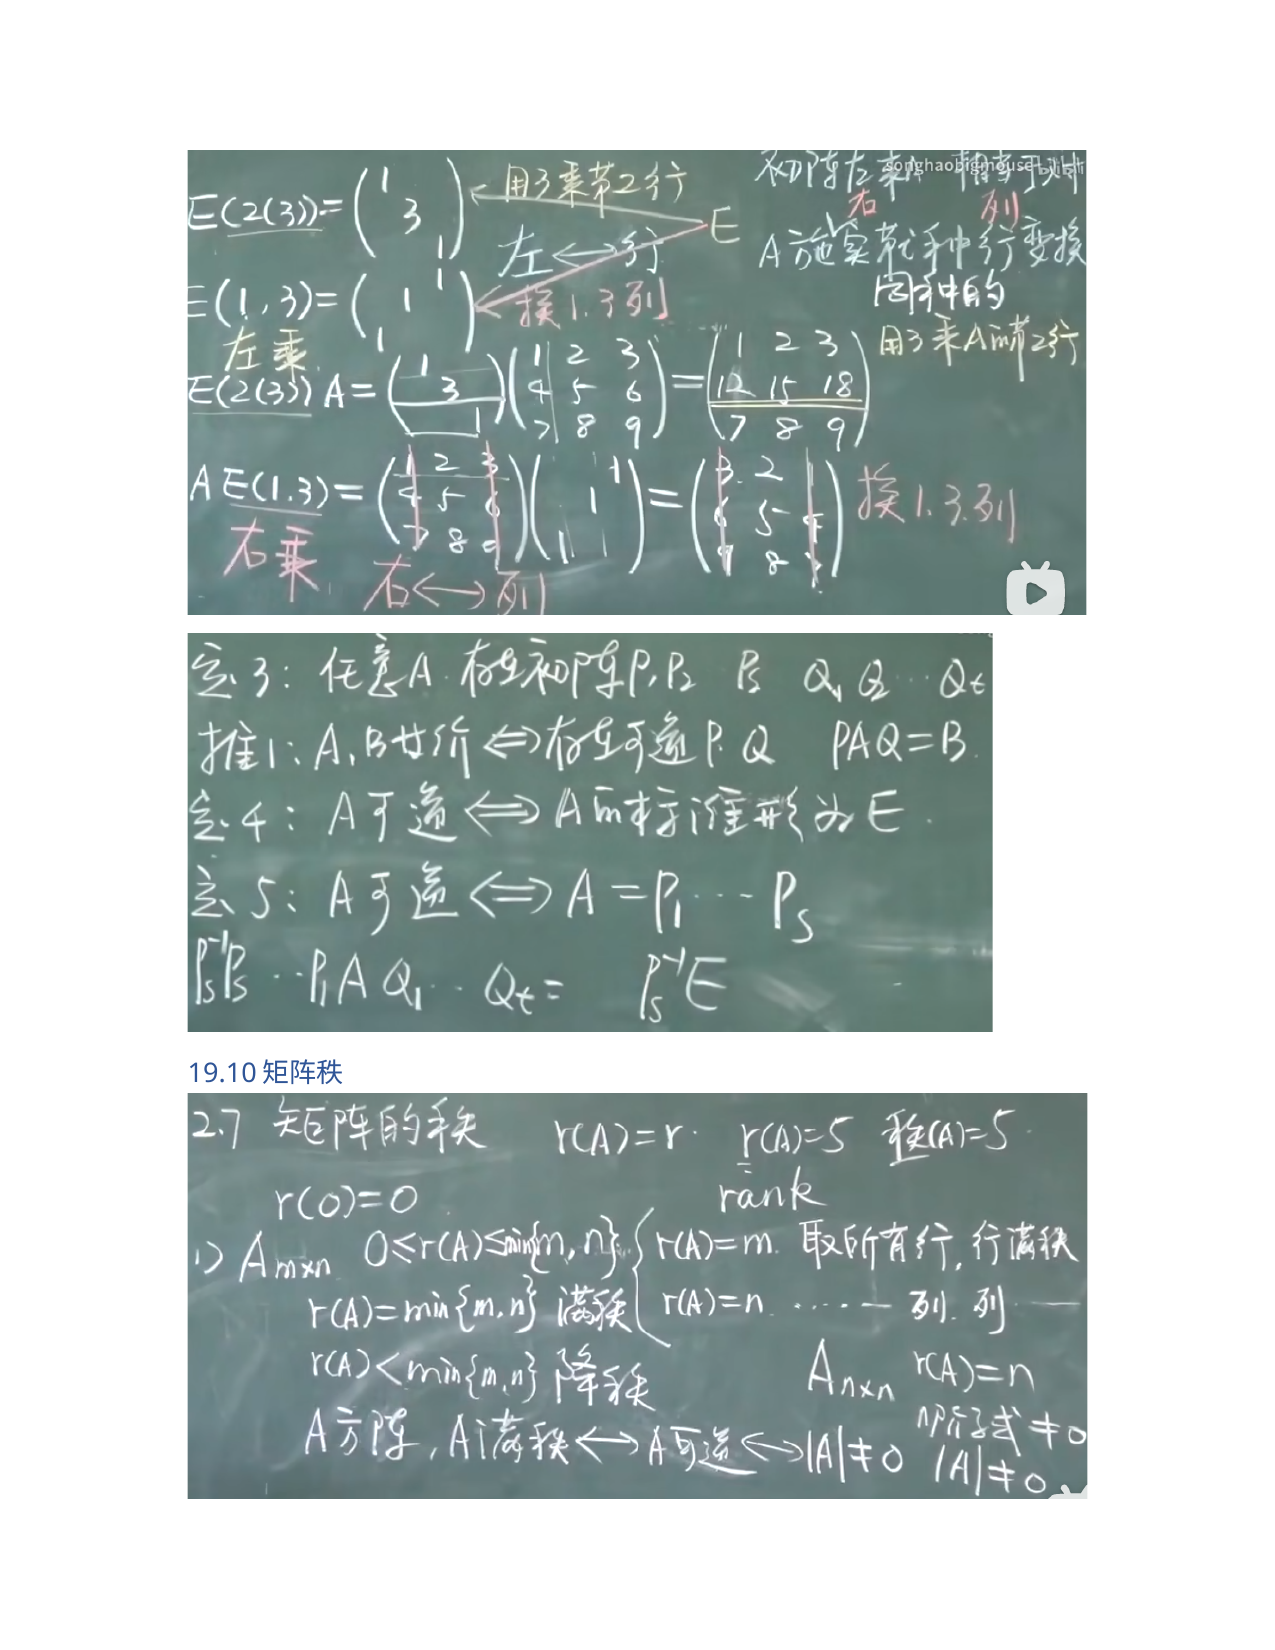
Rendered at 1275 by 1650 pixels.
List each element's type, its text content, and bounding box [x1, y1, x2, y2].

subtitle 矩阵秩 [187, 1051, 1087, 1090]
picture [187, 150, 1087, 615]
picture [187, 1093, 1088, 1499]
picture [187, 633, 993, 1032]
